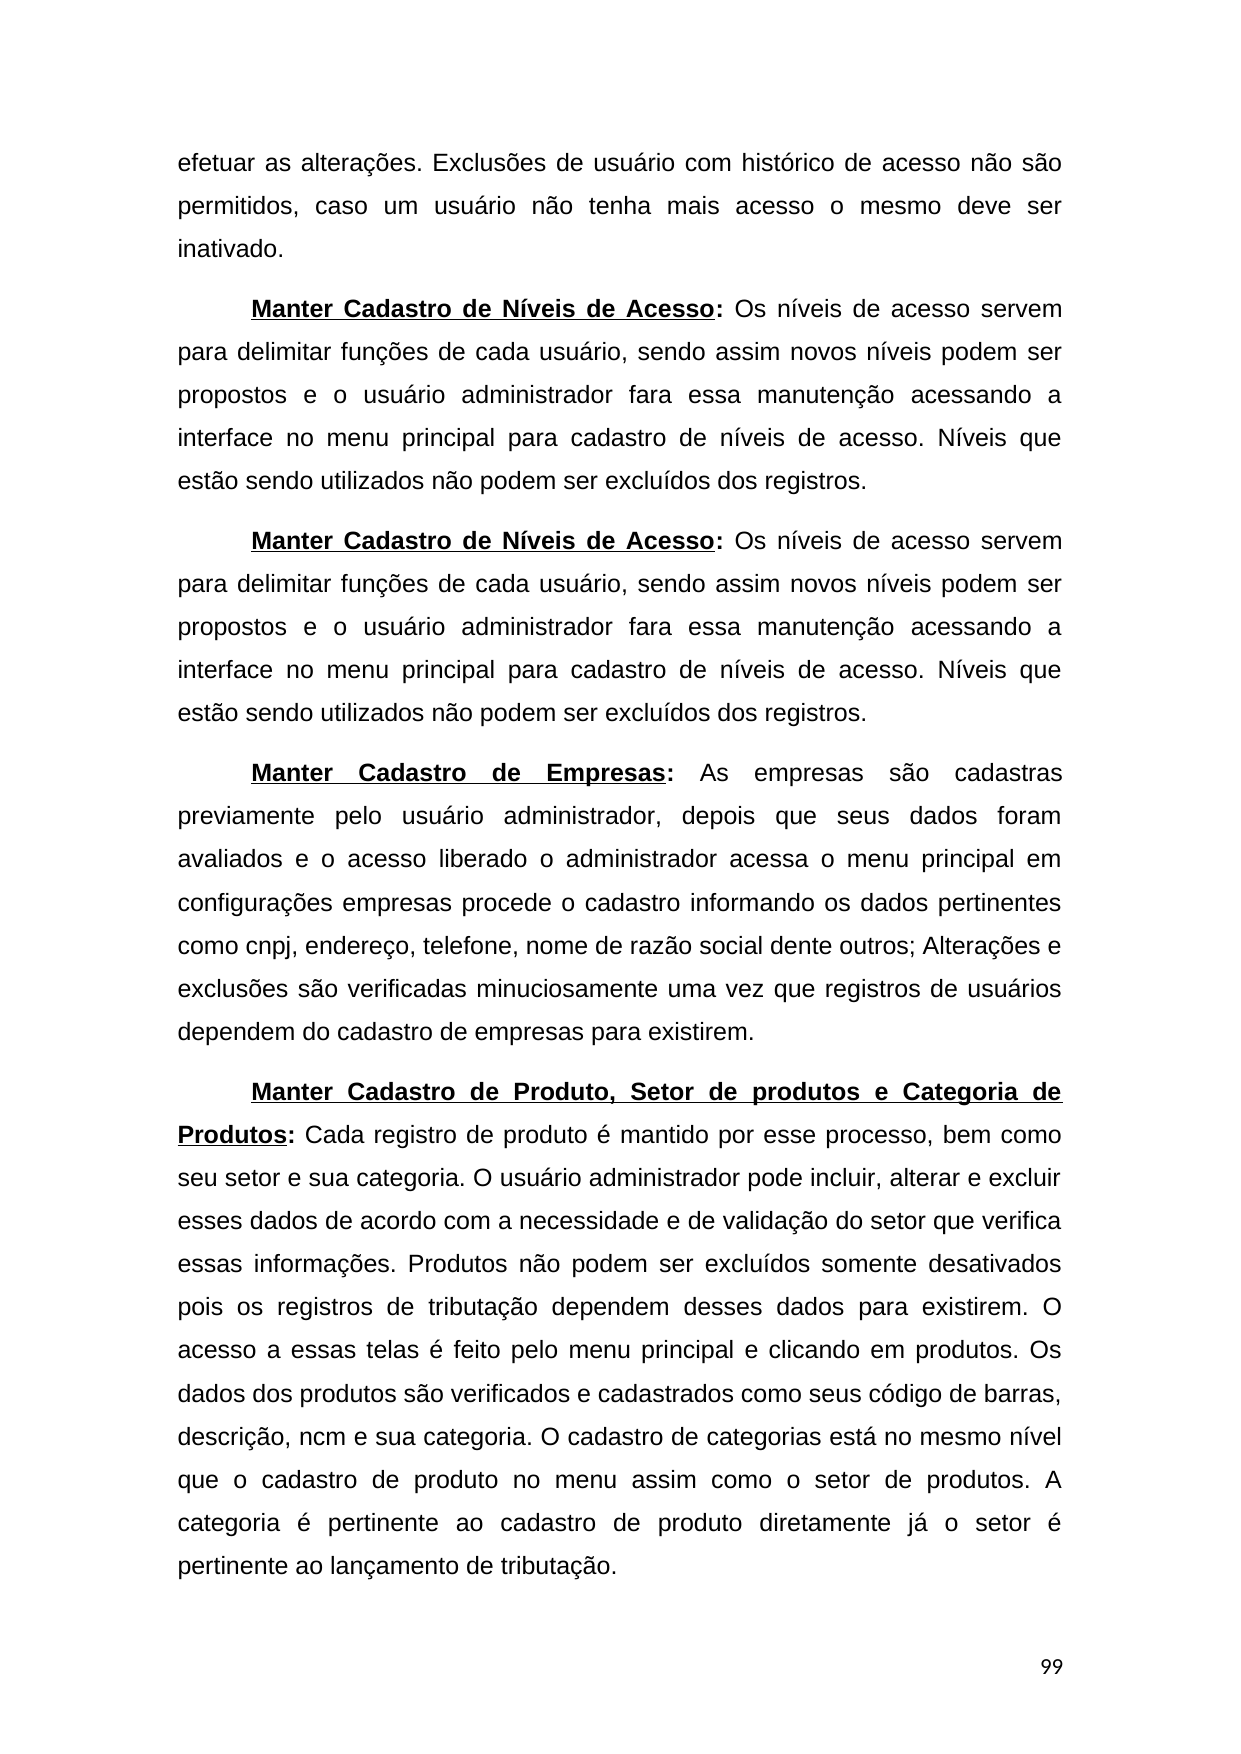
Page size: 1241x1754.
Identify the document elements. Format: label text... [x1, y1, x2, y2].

text Manter Cadastro de Empresas: As empresas são cadastras previamente pelo usuário administrador, depois que seus dados foram avaliados e o acesso liberado o administrador acessa o menu principal em configurações empresas procede o cadastro informando os dados pertinentes como cnpj, endereço, telefone, nome de razão social dente outros; Alterações e exclusões são verificadas minuciosamente uma vez que registros de usuários dependem do cadastro de empresas para existirem. [177, 758, 1063, 1046]
text Manter Cadastro de Níveis de Acesso: Os níveis de acesso servem para delimitar funções de cada usuário, sendo assim novos níveis podem ser propostos e o usuário administrador fara essa manutenção acessando a interface no menu principal para cadastro de níveis de acesso. Níveis que estão sendo utilizados não podem ser excluídos dos registros. [177, 526, 1063, 727]
text Manter Cadastro de Níveis de Acesso: Os níveis de acesso servem para delimitar funções de cada usuário, sendo assim novos níveis podem ser propostos e o usuário administrador fara essa manutenção acessando a interface no menu principal para cadastro de níveis de acesso. Níveis que estão sendo utilizados não podem ser excluídos dos registros. [177, 294, 1063, 495]
text Manter Cadastro de Produto, Setor de produtos e Categoria de Produtos: Cada registro de produto é mantido por esse processo, bem como seu setor e sua categoria. O usuário administrador pode incluir, alterar e excluir esses dados de acordo com a necessidade e de validação do setor que verifica essas informações. Produtos não podem ser excluídos somente desativados pois os registros de tributação dependem desses dados para existirem. O acesso a essas telas é feito pelo menu principal e clicando em produtos. Os dados dos produtos são verificados e cadastrados como seus código de barras, descrição, ncm e sua categoria. O cadastro de categorias está no mesmo nível que o cadastro de produto no menu assim como o setor de produtos. A categoria é pertinente ao cadastro de produto diretamente já o setor é pertinente ao lançamento de tributação. [177, 1077, 1063, 1580]
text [177, 148, 1063, 263]
